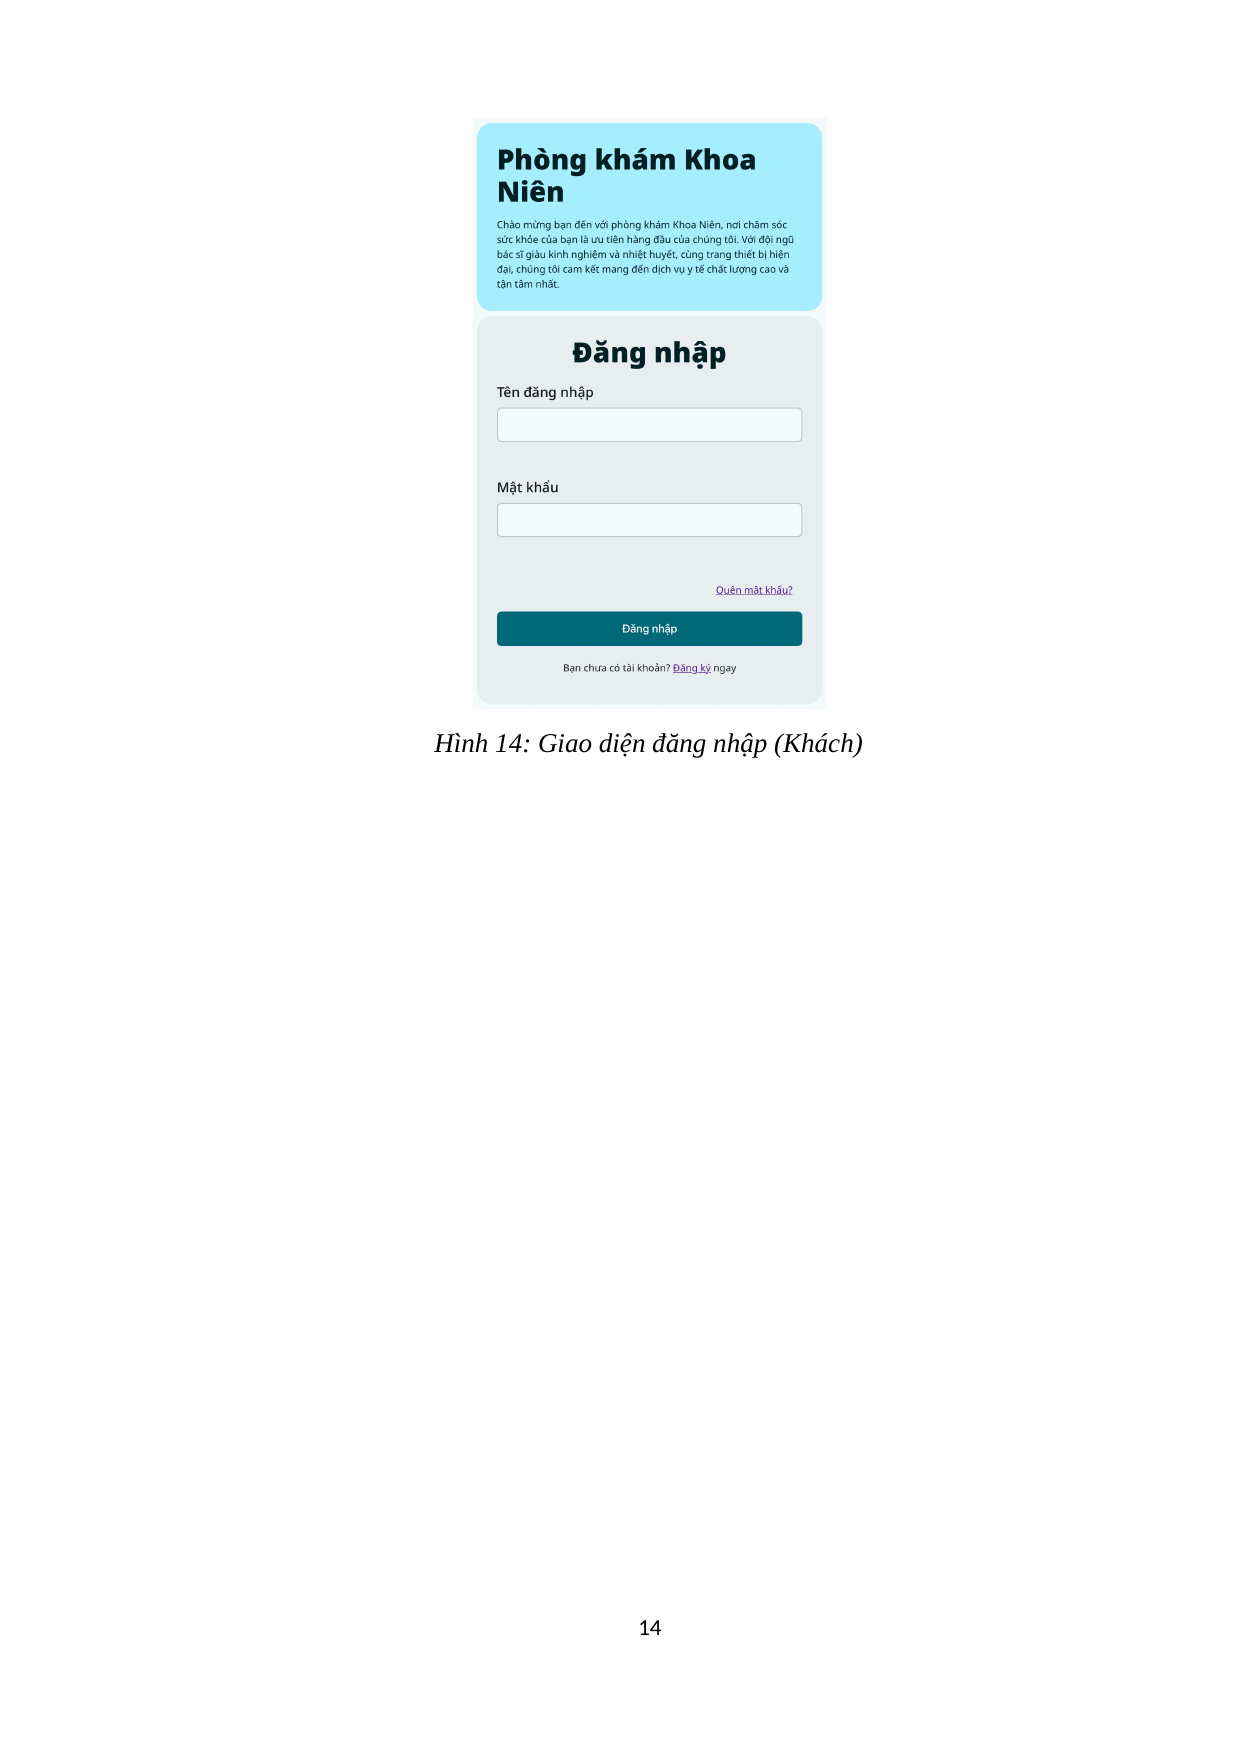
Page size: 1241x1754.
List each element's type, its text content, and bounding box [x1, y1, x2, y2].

text Hình 14: Giao diện đăng nhập (Khách) [177, 727, 1122, 759]
